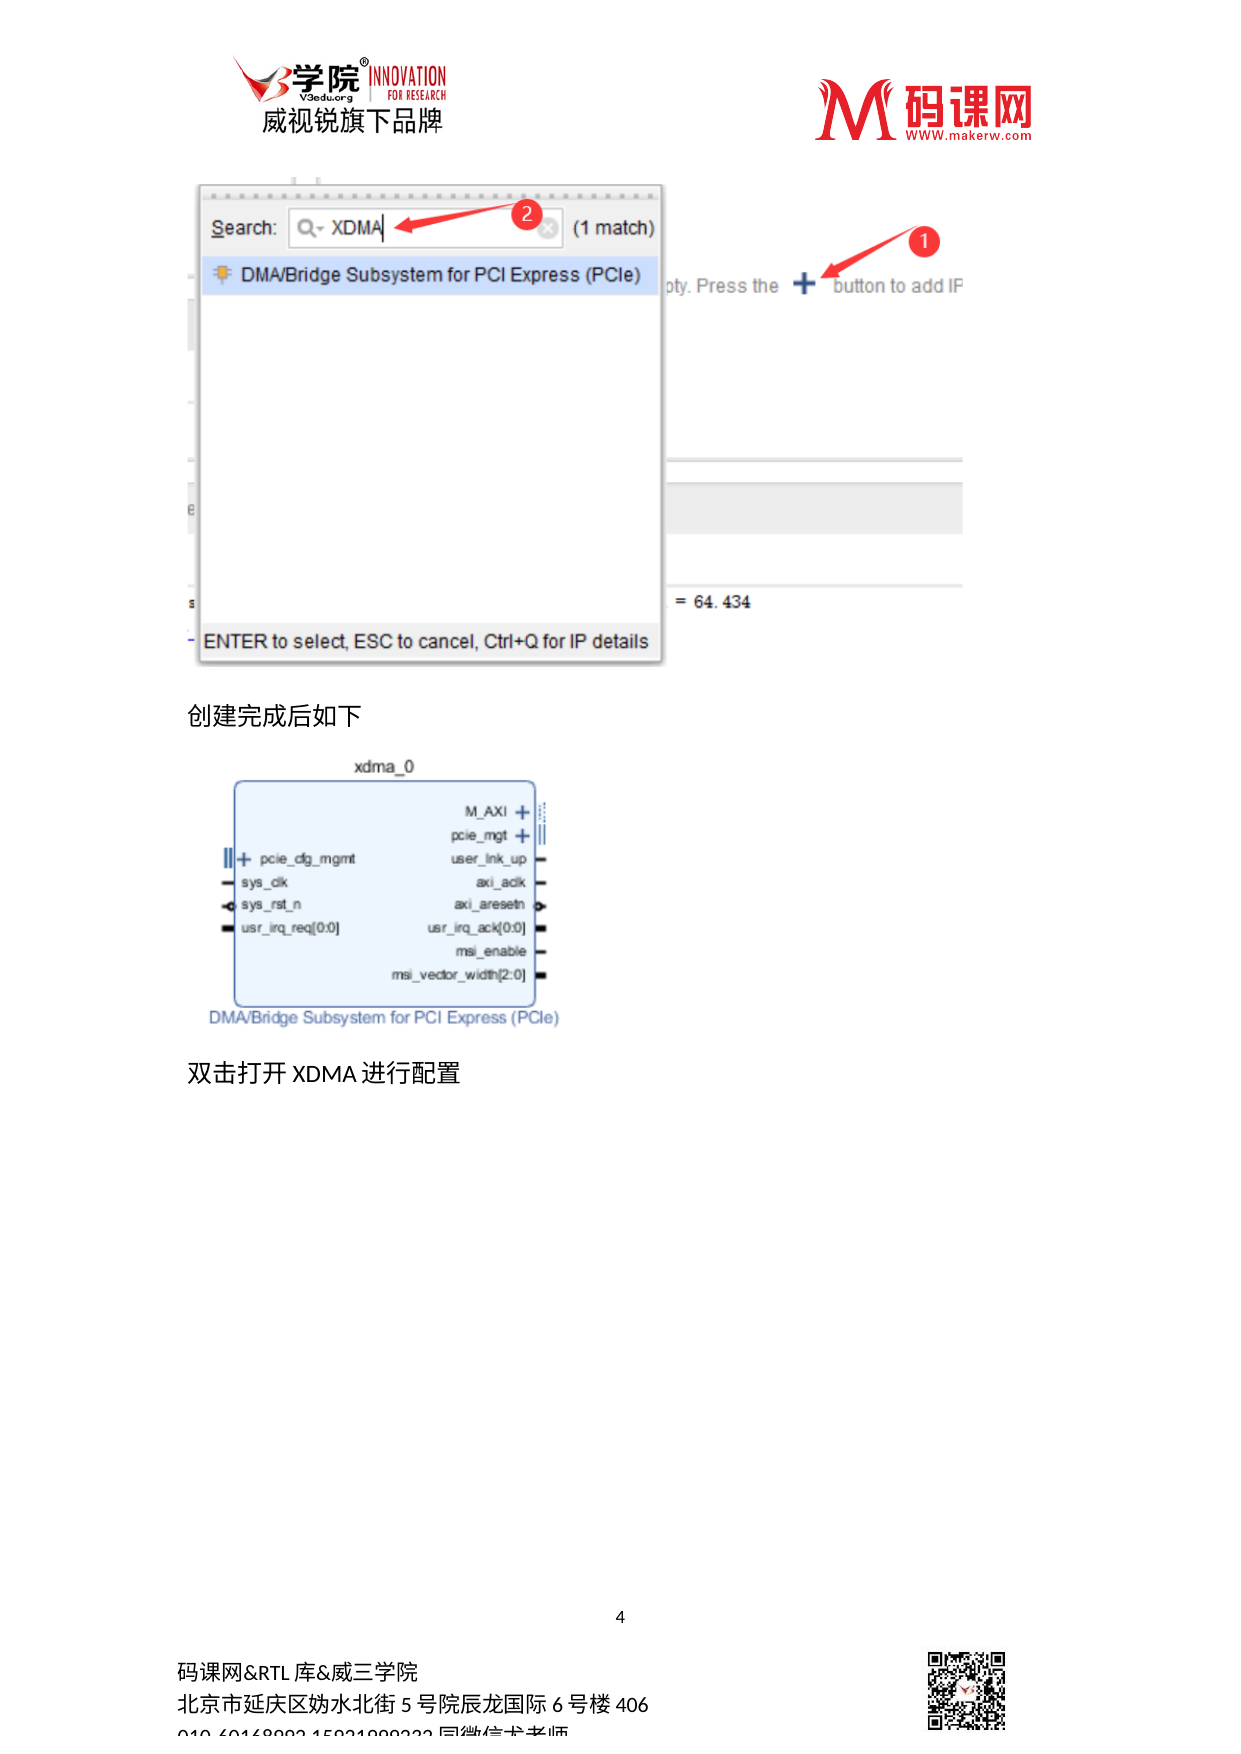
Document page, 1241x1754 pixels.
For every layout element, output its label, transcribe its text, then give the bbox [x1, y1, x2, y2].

picture [921, 1646, 1011, 1736]
text 创建完成后如下 [187, 682, 1053, 747]
picture [187, 177, 963, 667]
picture [187, 753, 621, 1033]
picture [226, 51, 454, 136]
text 双击打开XDMA进行配置 [187, 1039, 1053, 1104]
picture [815, 79, 1031, 140]
